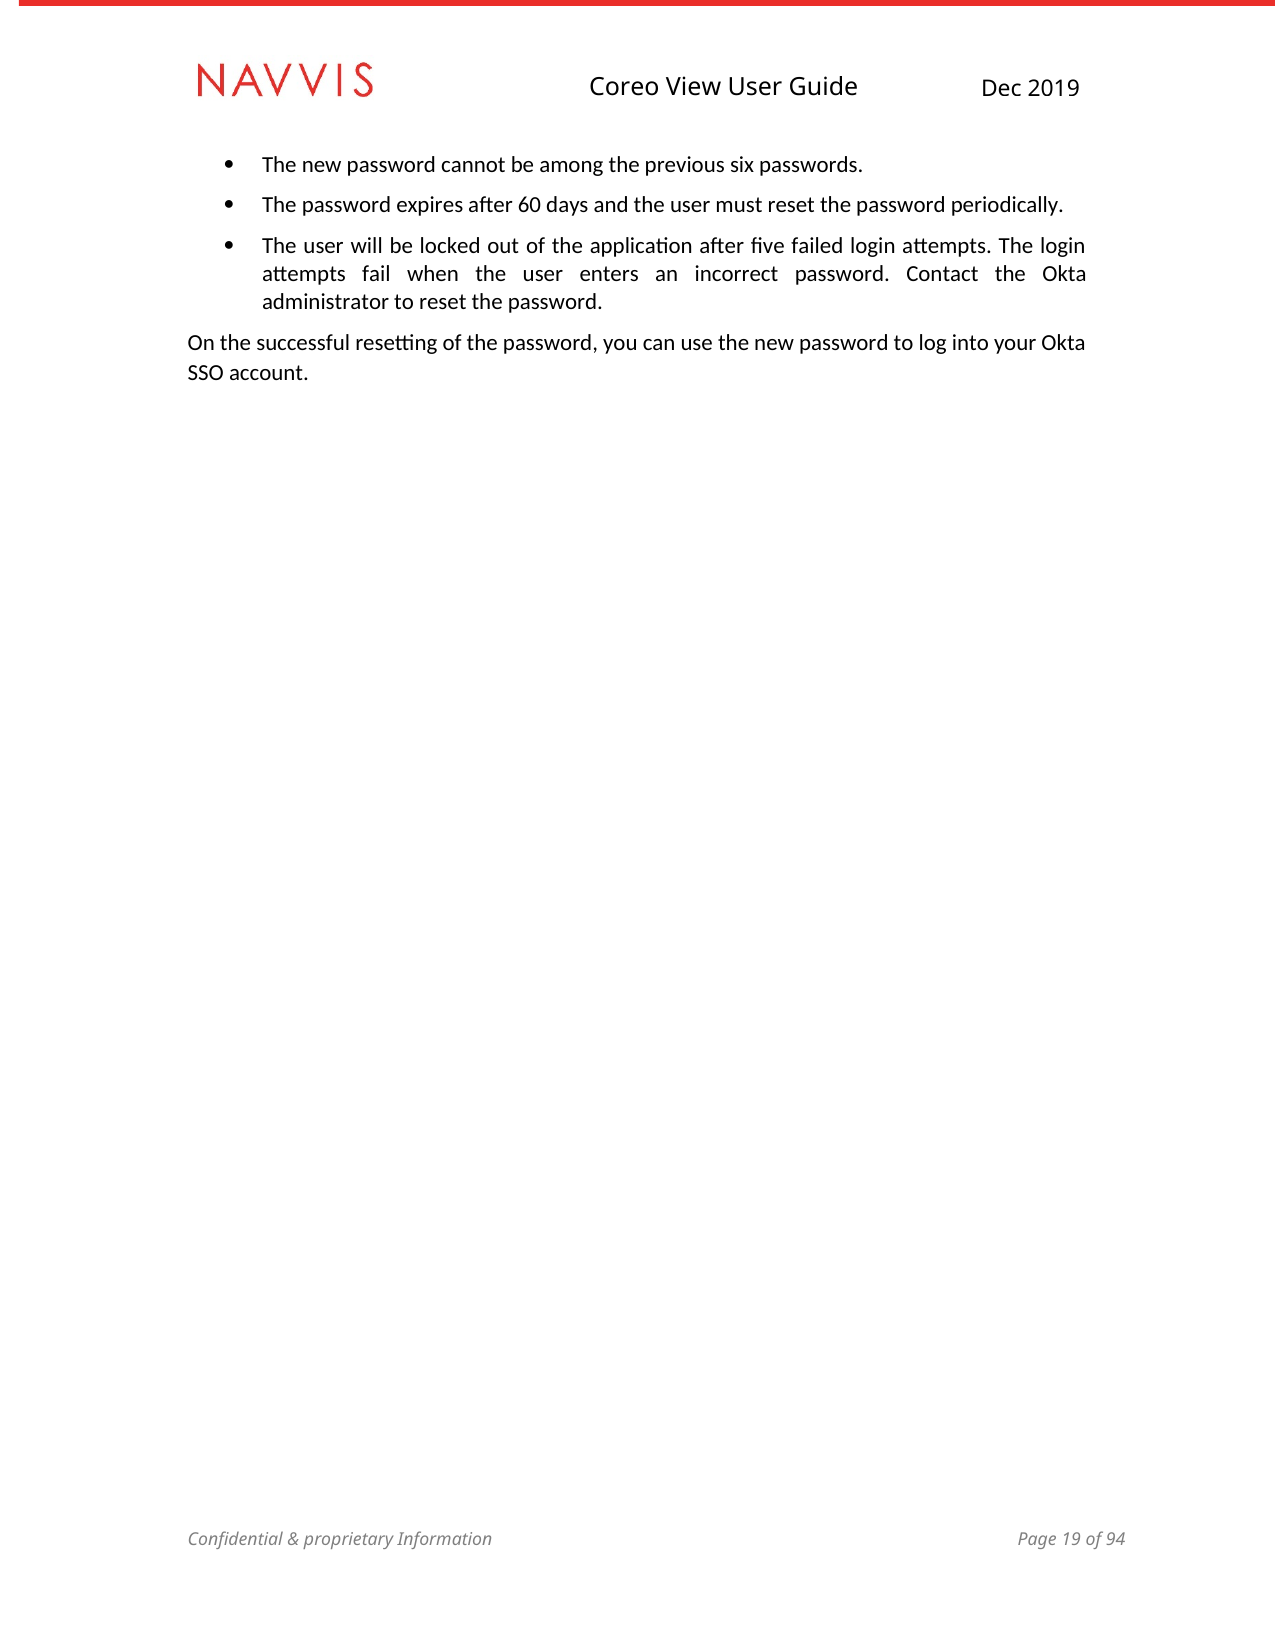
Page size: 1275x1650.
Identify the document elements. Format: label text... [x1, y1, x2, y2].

list The password expires after 60 days and the user must reset the password periodically. [225, 191, 1087, 218]
picture [187, 55, 383, 104]
list The user will be locked out of the application after five failed login attempts. The login attempts fail when the user enters an incorrect password. Contact the Okta administrator to reset the password. [225, 231, 1087, 315]
list The new password cannot be among the previous six passwords. [225, 150, 1087, 178]
text On the successful resetting of the password, you can use the new password to log into your Okta SSO account. [187, 328, 1087, 386]
